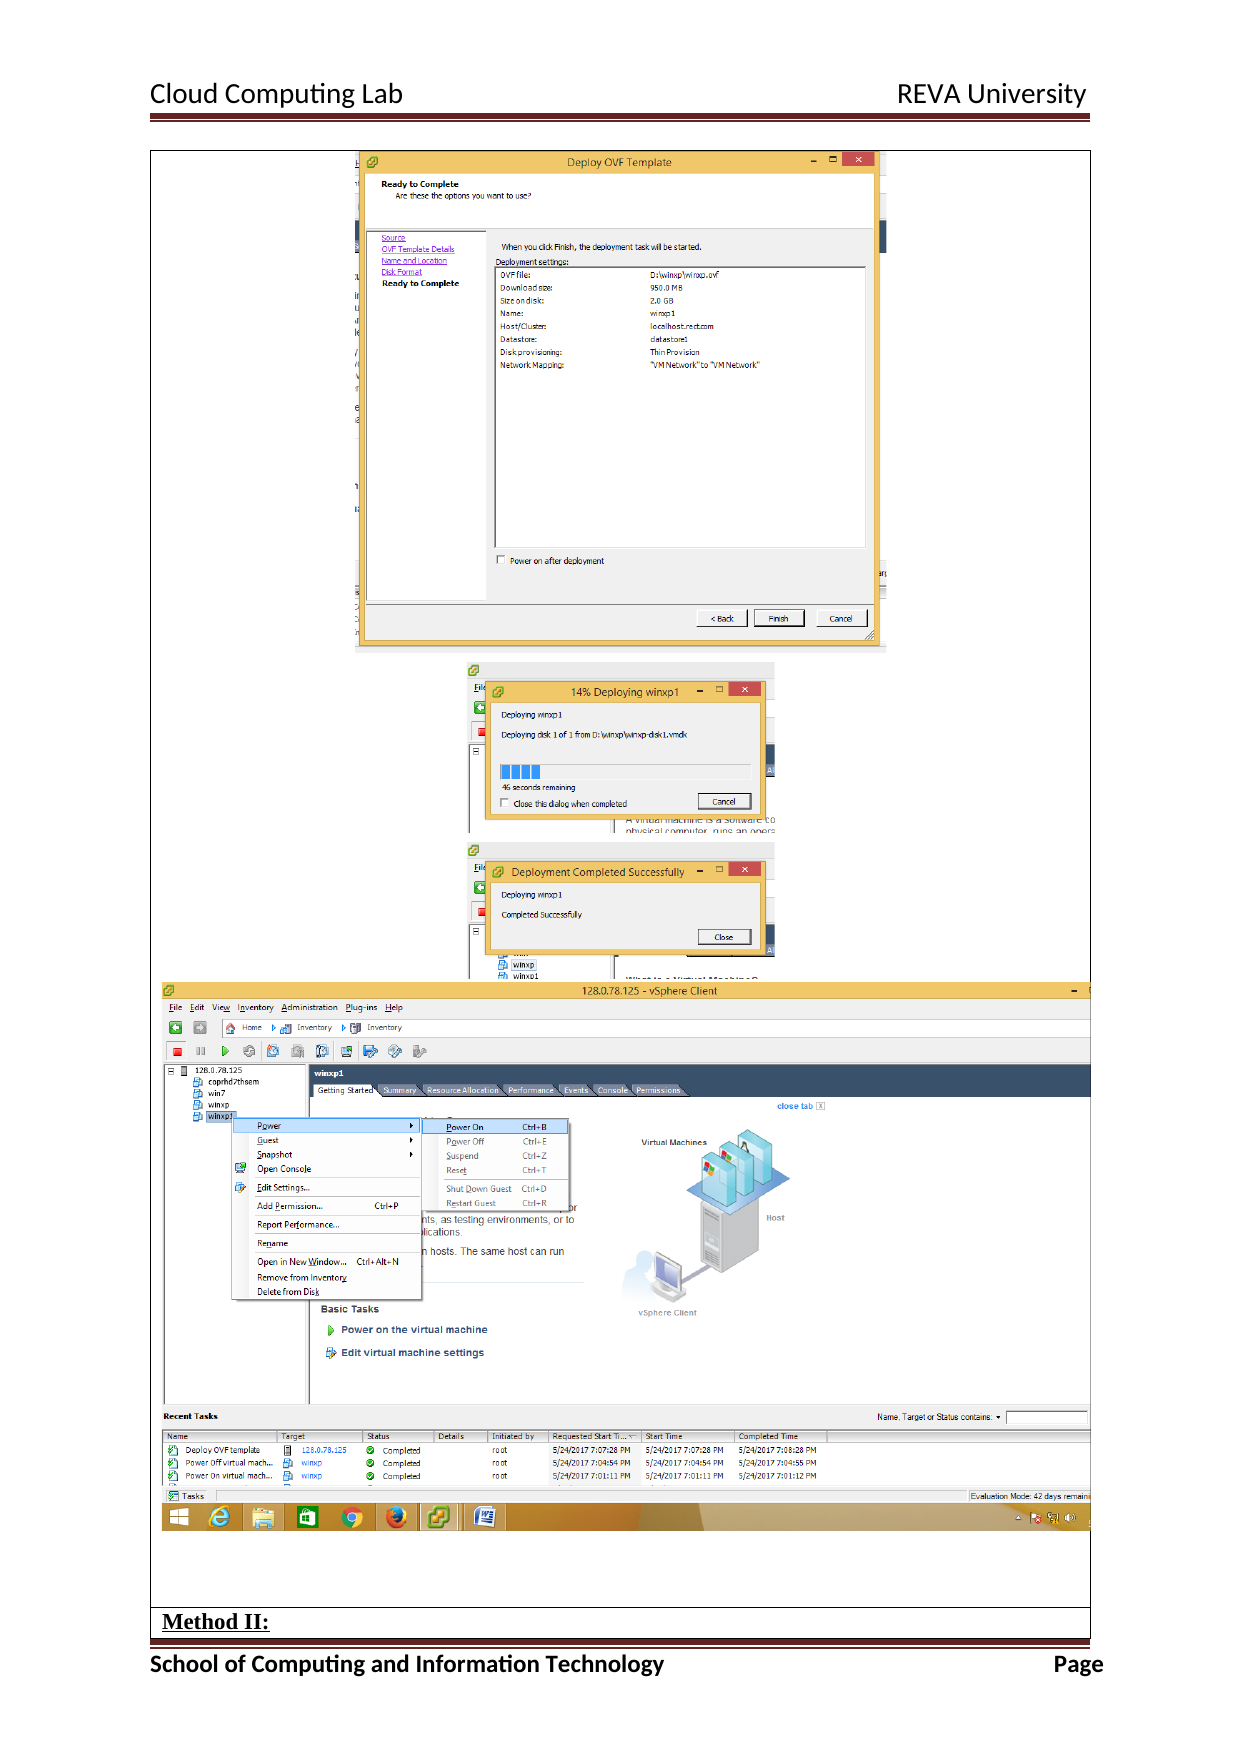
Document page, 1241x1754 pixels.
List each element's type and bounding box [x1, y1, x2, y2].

picture [355, 151, 887, 653]
table_cell [151, 1608, 1090, 1638]
picture [161, 982, 1091, 1531]
picture [466, 842, 775, 979]
table_cell [151, 151, 1090, 1607]
picture [466, 662, 775, 833]
